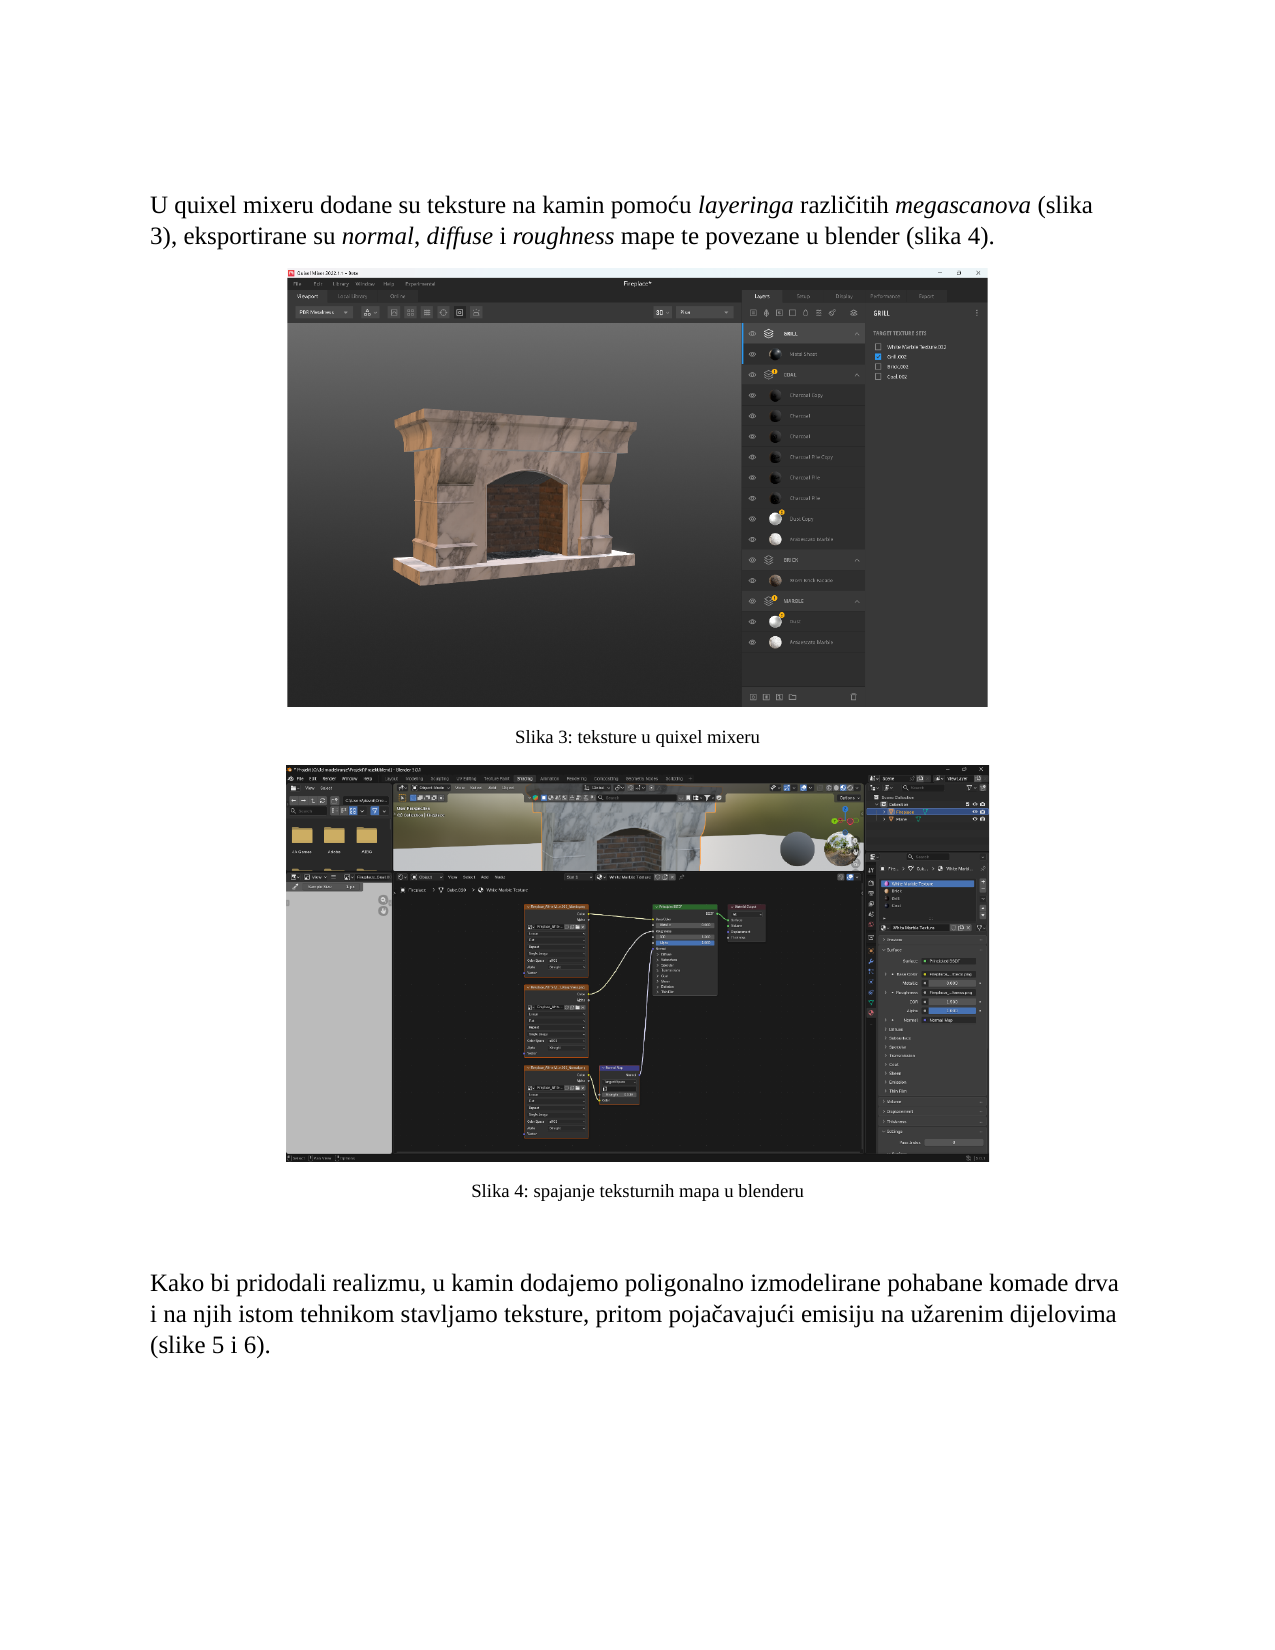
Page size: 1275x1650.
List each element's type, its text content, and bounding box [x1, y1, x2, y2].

text Slika 3: teksture u quixel mixeru [150, 726, 1125, 747]
text Slika 4: spajanje teksturnih mapa u blenderu [150, 1180, 1125, 1202]
picture [287, 268, 988, 707]
text U quixel mixeru dodane su teksture na kamin pomoću layeringa različitih megascanova (slika 3), eksportirane su normal, diffuse i roughness mape te povezane u blender (slika 4). [150, 190, 1125, 250]
picture [286, 765, 990, 1162]
text Kako bi pridodali realizmu, u kamin dodajemo poligonalno izmodelirane pohabane komade drva i na njih istom tehnikom stavljamo teksture, pritom pojačavajući emisiju na užarenim dijelovima (slike 5 i 6). [150, 1268, 1125, 1359]
